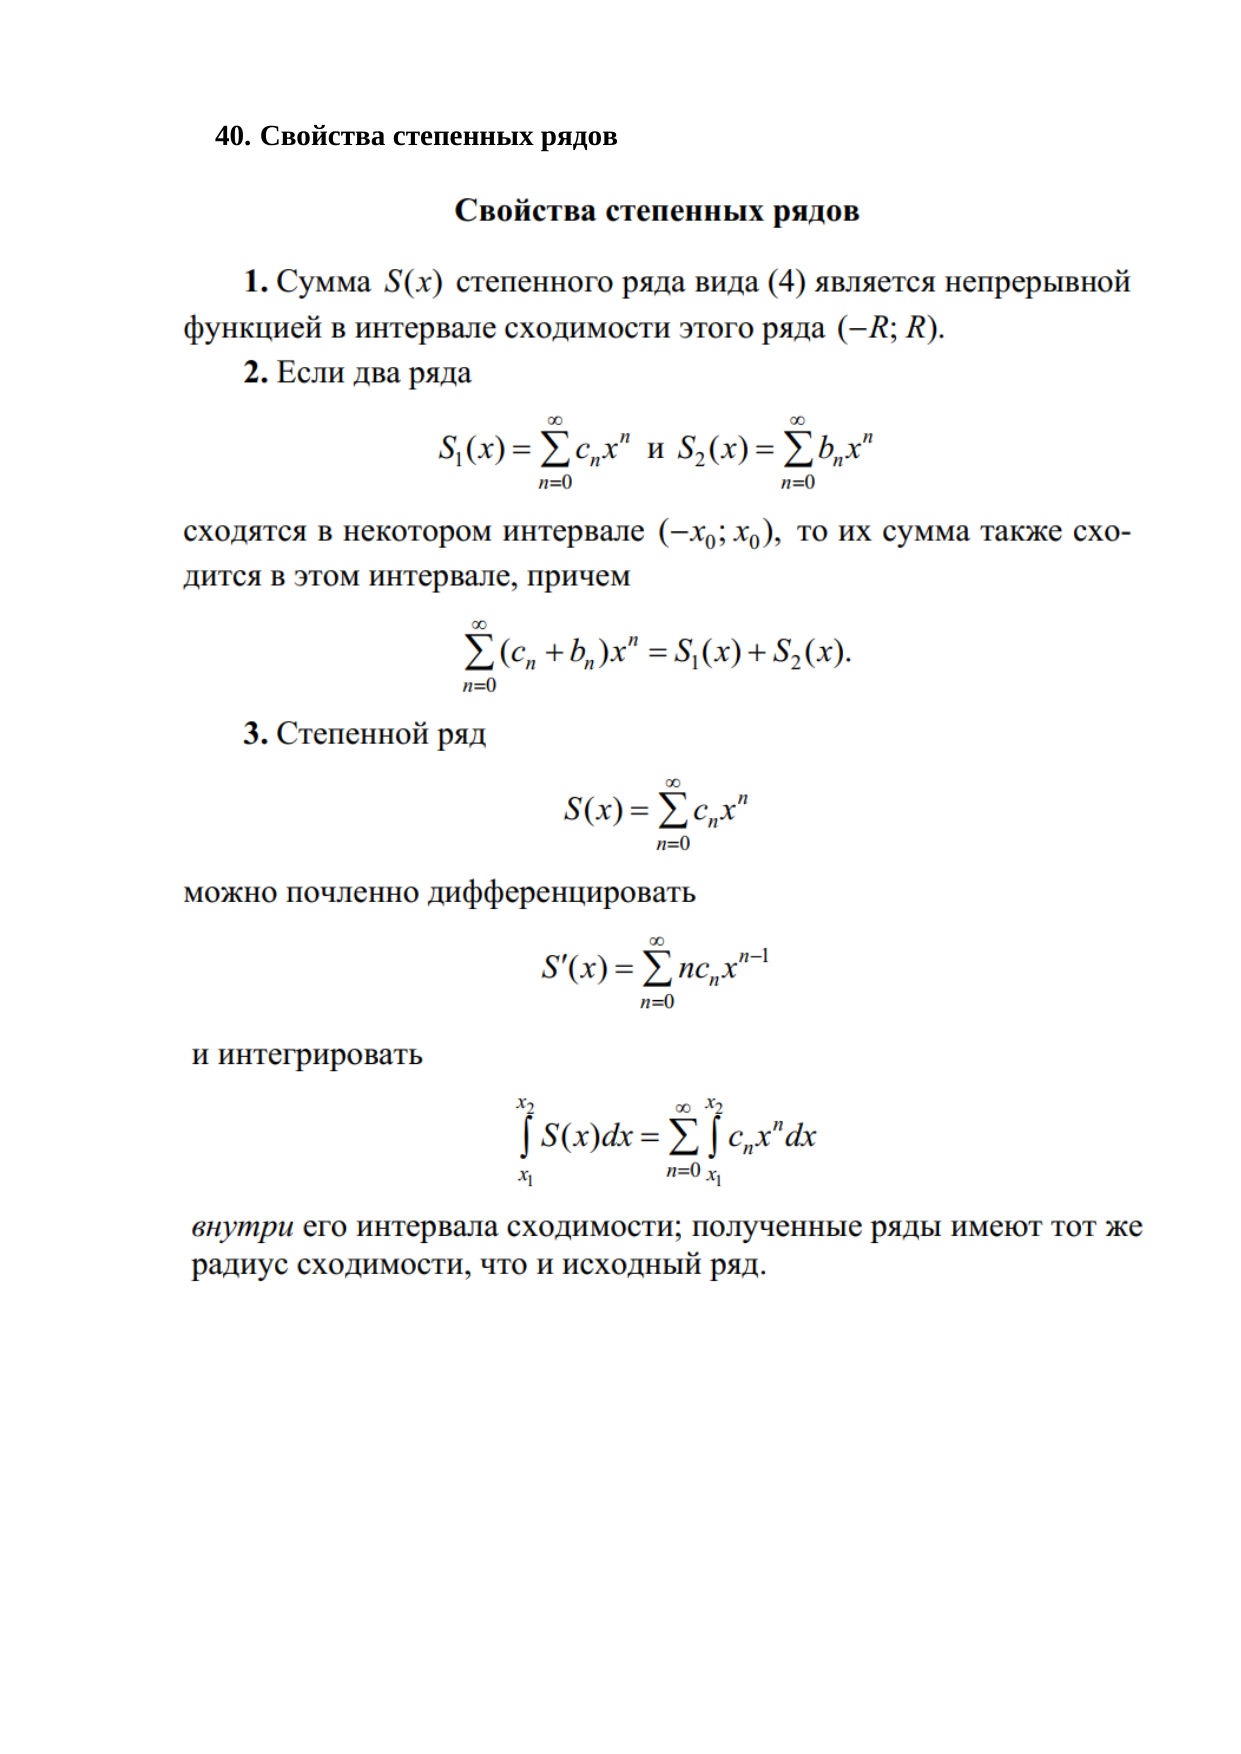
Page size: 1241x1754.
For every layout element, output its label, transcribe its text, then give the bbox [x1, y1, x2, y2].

list Свойства степенных рядов [215, 118, 1152, 152]
picture [177, 1031, 1152, 1306]
picture [177, 171, 1152, 1013]
